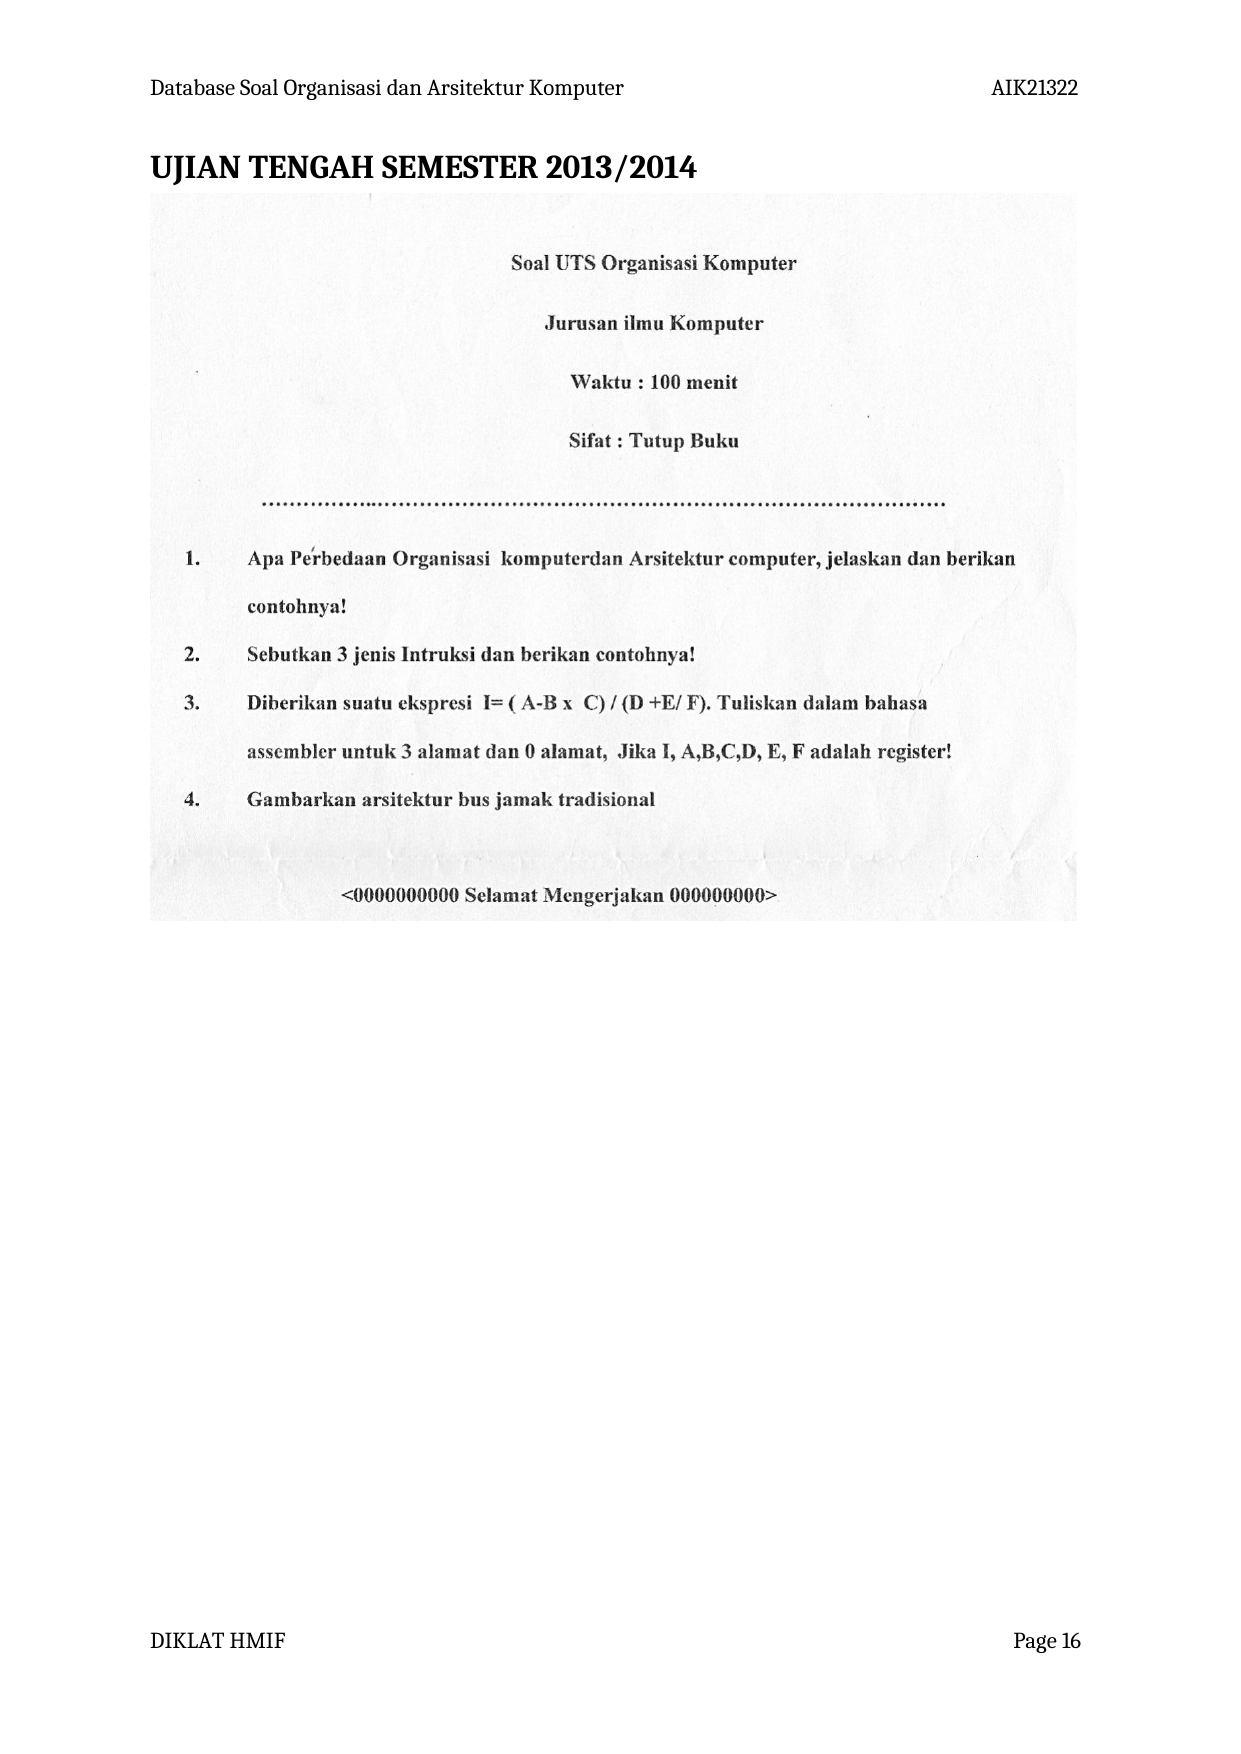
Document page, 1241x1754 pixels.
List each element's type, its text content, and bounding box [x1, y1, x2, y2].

picture [150, 193, 1077, 921]
subtitle UJIAN TENGAH SEMESTER 2013/2014 [150, 149, 1173, 187]
